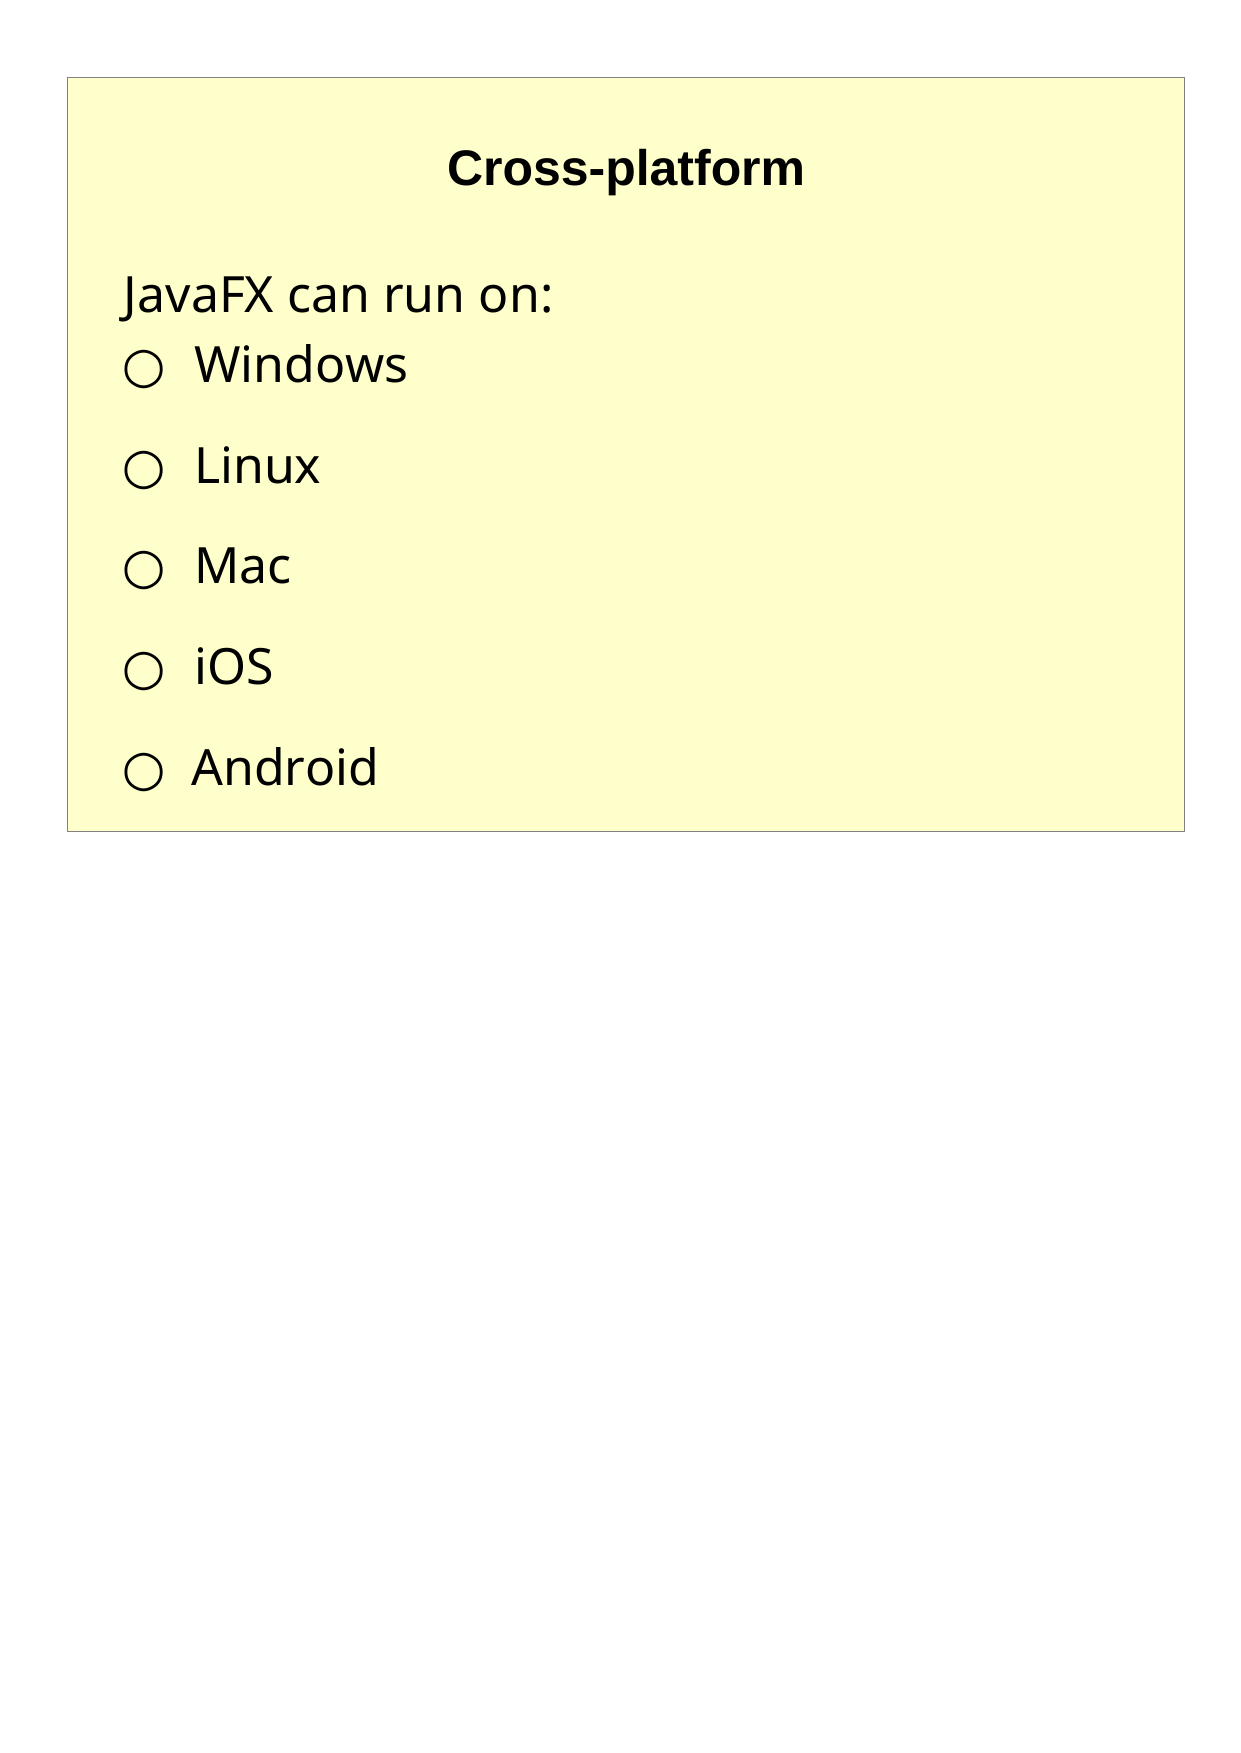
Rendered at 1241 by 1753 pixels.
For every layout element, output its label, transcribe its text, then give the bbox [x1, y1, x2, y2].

list Mac [122, 531, 1205, 599]
text JavaFX can run on: [124, 258, 1205, 327]
list Android [122, 732, 1205, 800]
list Windows [122, 329, 1205, 397]
list Linux [122, 430, 1205, 498]
list iOS [122, 631, 1205, 699]
text Cross-platform [135, 138, 1117, 196]
